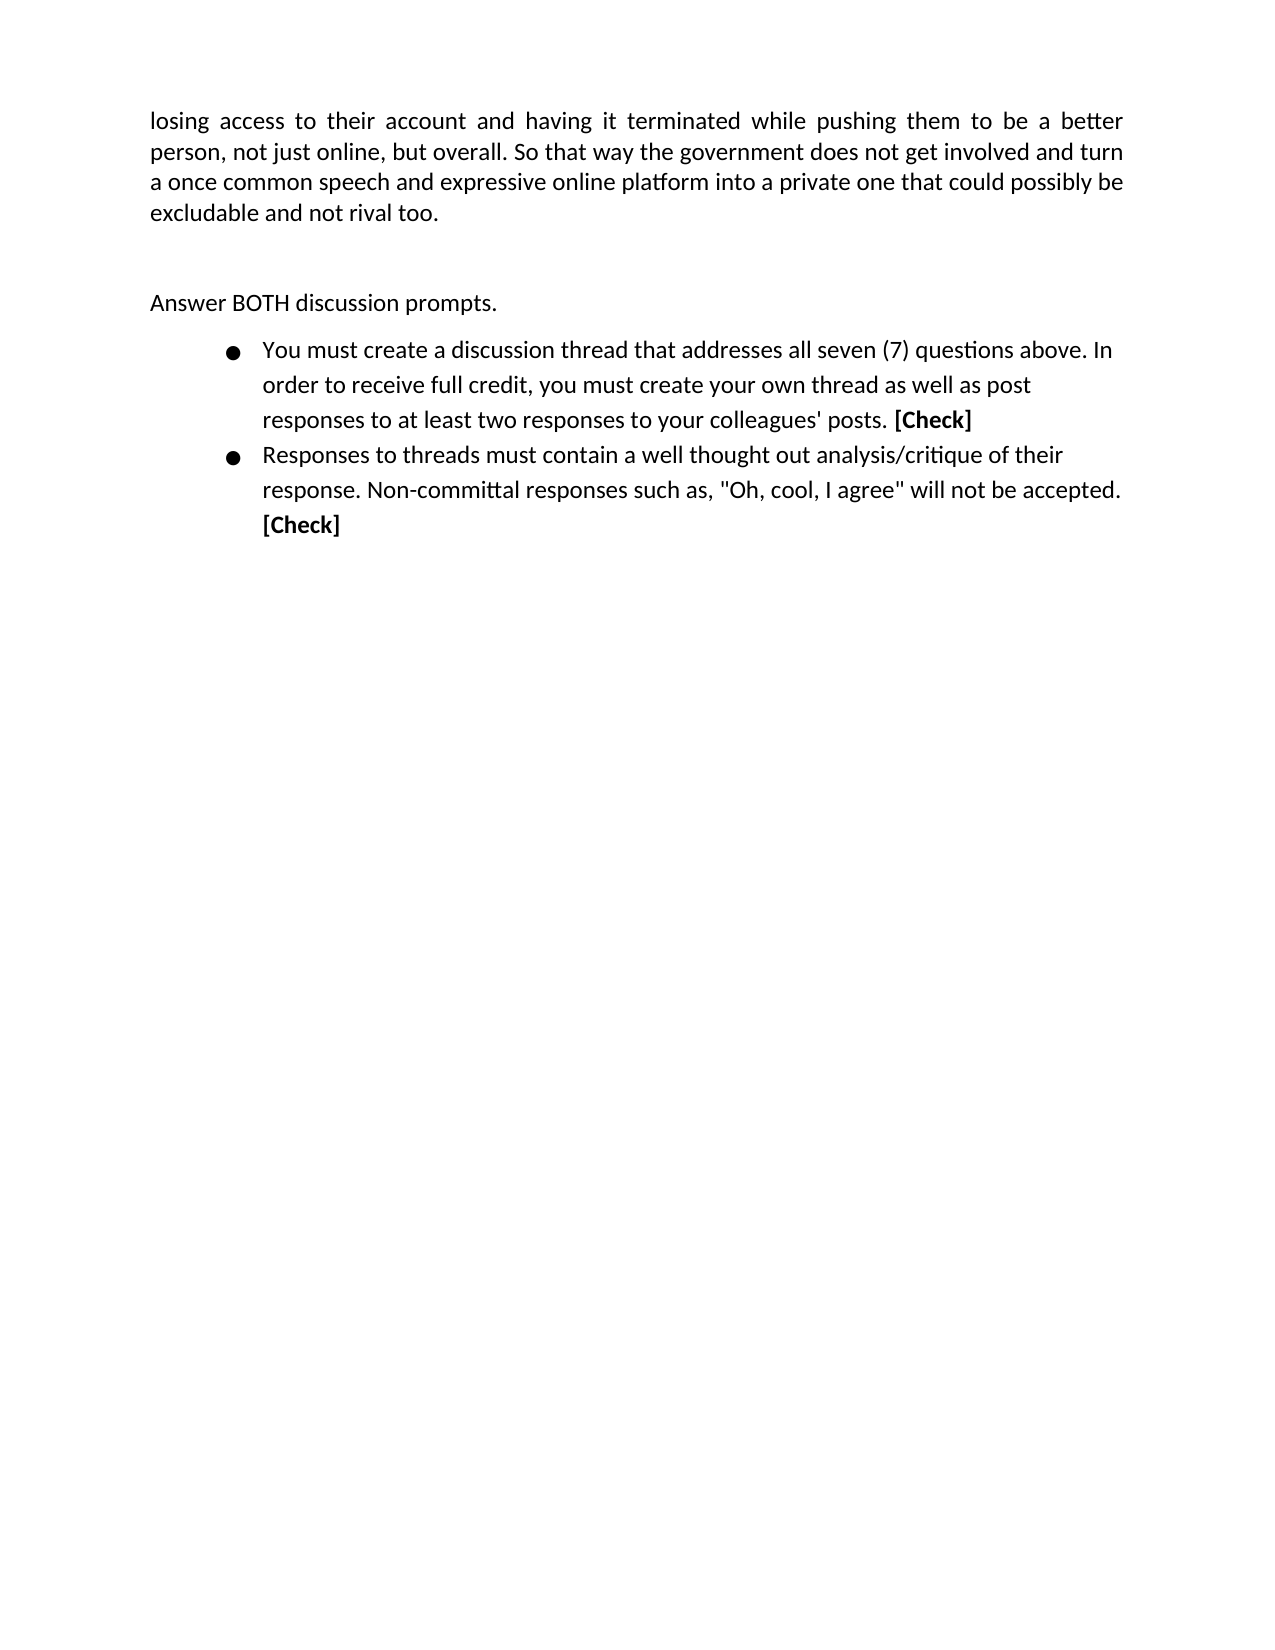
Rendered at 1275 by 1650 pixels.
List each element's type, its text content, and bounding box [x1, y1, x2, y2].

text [150, 105, 1125, 227]
text Answer BOTH discussion prompts. [150, 287, 1125, 317]
list Responses to threads must contain a well thought out analysis/critique of their response. Non-committal responses such as, "Oh, cool, I agree" will not be accepted. [Check] [225, 439, 1125, 540]
list You must create a discussion thread that addresses all seven (7) questions above. In order to receive full credit, you must create your own thread as well as post responses to at least two responses to your colleagues' posts. [Check] [225, 334, 1125, 435]
